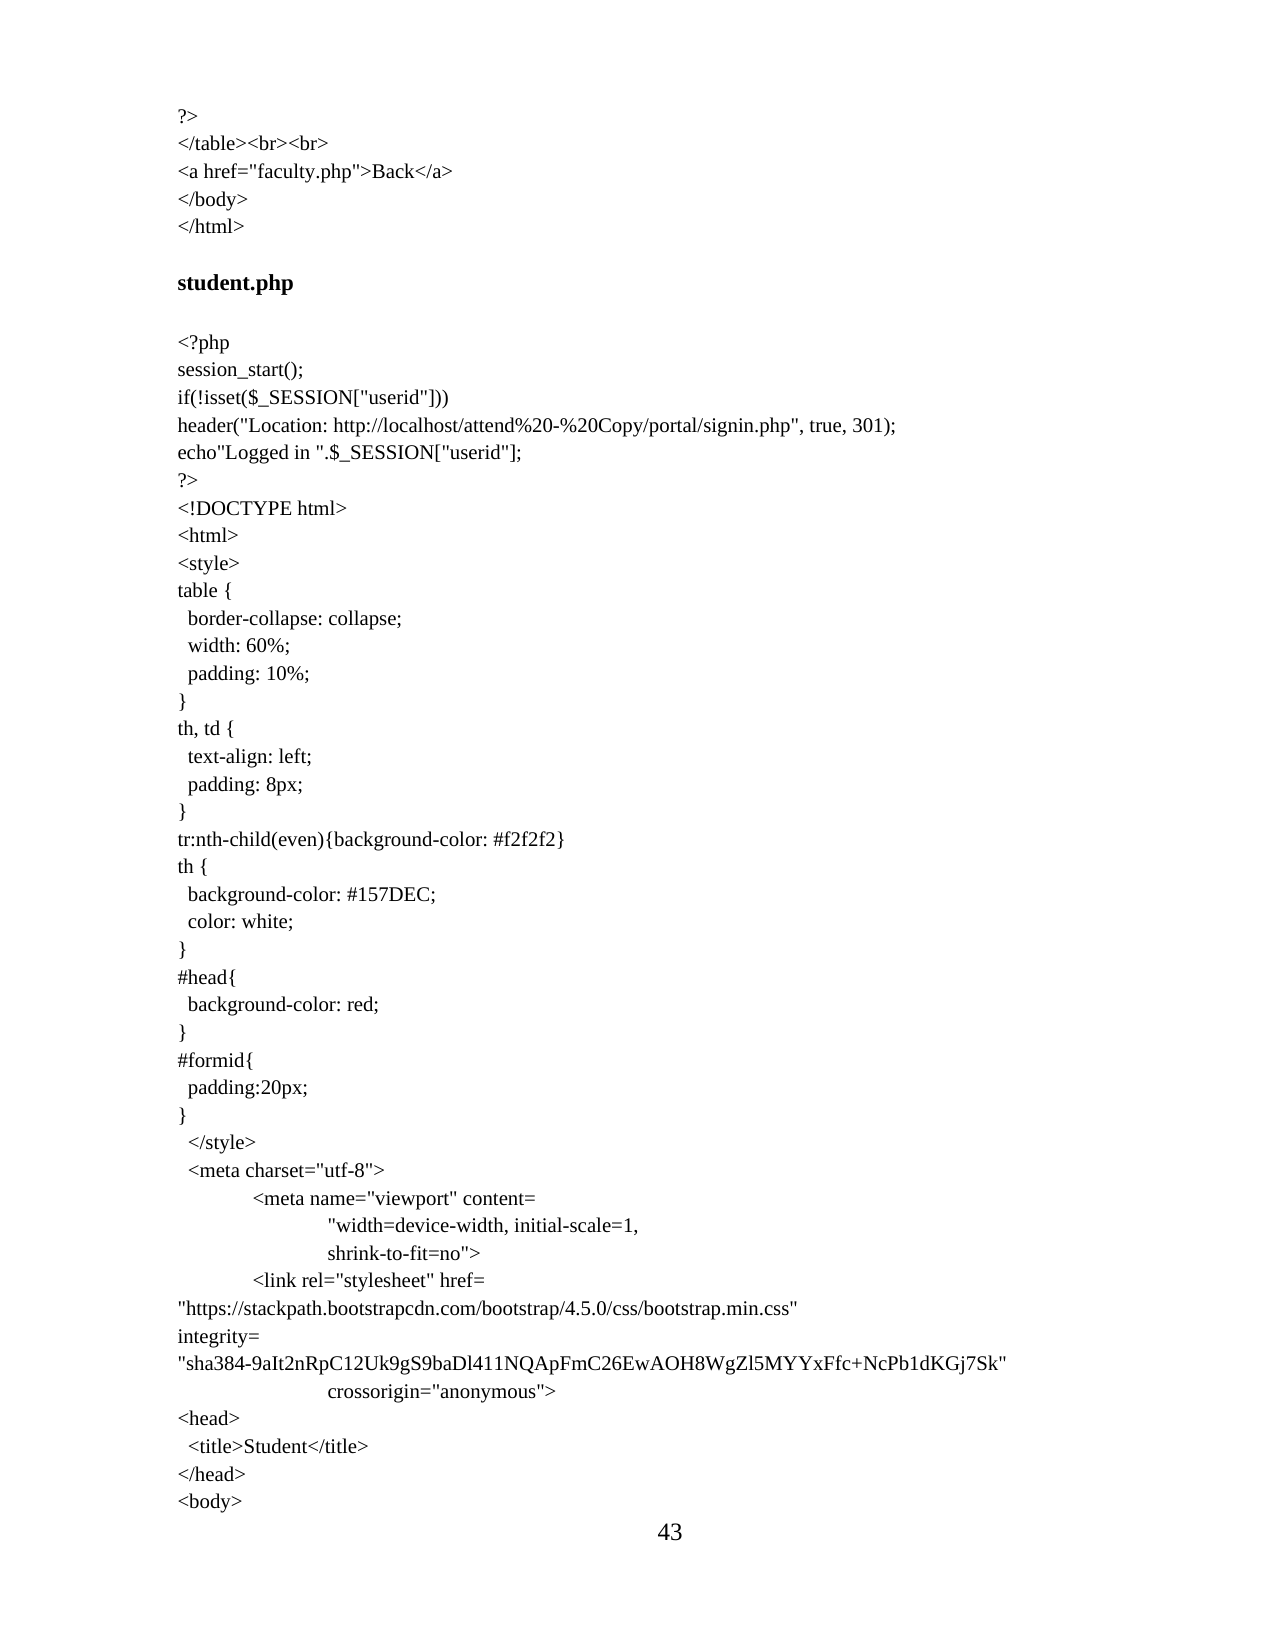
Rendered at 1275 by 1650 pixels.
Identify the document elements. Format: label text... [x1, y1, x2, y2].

text </body> [177, 187, 1162, 211]
text <!DOCTYPE html> [177, 495, 1162, 519]
text </html> [177, 214, 1162, 238]
text color: white; [177, 909, 1162, 933]
text <style> [177, 551, 1162, 575]
text integrity= [177, 1323, 1162, 1348]
text tr:nth-child(even){background-color: #f2f2f2} [177, 827, 1162, 851]
text session_start(); [177, 357, 1162, 381]
text shrink-to-fit=no"> [177, 1241, 1162, 1265]
text header("Location: http://localhost/attend%20-%20Copy/portal/signin.php", true, 301); [177, 413, 1162, 437]
text width: 60%; [177, 633, 1162, 657]
text } [177, 799, 1162, 823]
text ?> [177, 104, 1162, 128]
text </head> [177, 1462, 1162, 1486]
text th, td { [177, 716, 1162, 740]
text } [177, 689, 1162, 713]
text #formid{ [177, 1047, 1162, 1072]
text text-align: left; [177, 744, 1162, 768]
text table { [177, 578, 1162, 602]
text </style> [177, 1130, 1162, 1154]
text <a href="faculty.php">Back</a> [177, 159, 1162, 183]
text echo"Logged in ".$_SESSION["userid"]; [177, 440, 1162, 464]
text "sha384-9aIt2nRpC12Uk9gS9baDl411NQApFmC26EwAOH8WgZl5MYYxFfc+NcPb1dKGj7Sk" [177, 1351, 1162, 1375]
text <meta charset="utf-8"> [177, 1158, 1162, 1182]
text #head{ [177, 965, 1162, 989]
text <?php [177, 330, 1162, 354]
text ?> [177, 468, 1162, 492]
text <html> [177, 523, 1162, 547]
text if(!isset($_SESSION["userid"])) [177, 385, 1162, 409]
text padding: 10%; [177, 661, 1162, 685]
text <head> [177, 1406, 1162, 1430]
text background-color: red; [177, 992, 1162, 1016]
text th { [177, 854, 1162, 878]
text border-collapse: collapse; [177, 606, 1162, 630]
text background-color: #157DEC; [177, 882, 1162, 906]
text } [177, 1020, 1162, 1044]
text <link rel="stylesheet" href= [177, 1268, 1162, 1292]
text <title>Student</title> [177, 1434, 1162, 1458]
text "width=device-width, initial-scale=1, [177, 1213, 1162, 1237]
text } [177, 1103, 1162, 1127]
text <meta name="viewport" content= [177, 1186, 1162, 1209]
text "https://stackpath.bootstrapcdn.com/bootstrap/4.5.0/css/bootstrap.min.css" [177, 1296, 1162, 1320]
text </table><br><br> [177, 131, 1162, 155]
text } [177, 937, 1162, 961]
text student.php [177, 269, 1162, 296]
text crossorigin="anonymous"> [177, 1379, 1162, 1403]
text padding: 8px; [177, 771, 1162, 796]
text <body> [177, 1489, 1162, 1513]
text padding:20px; [177, 1075, 1162, 1099]
